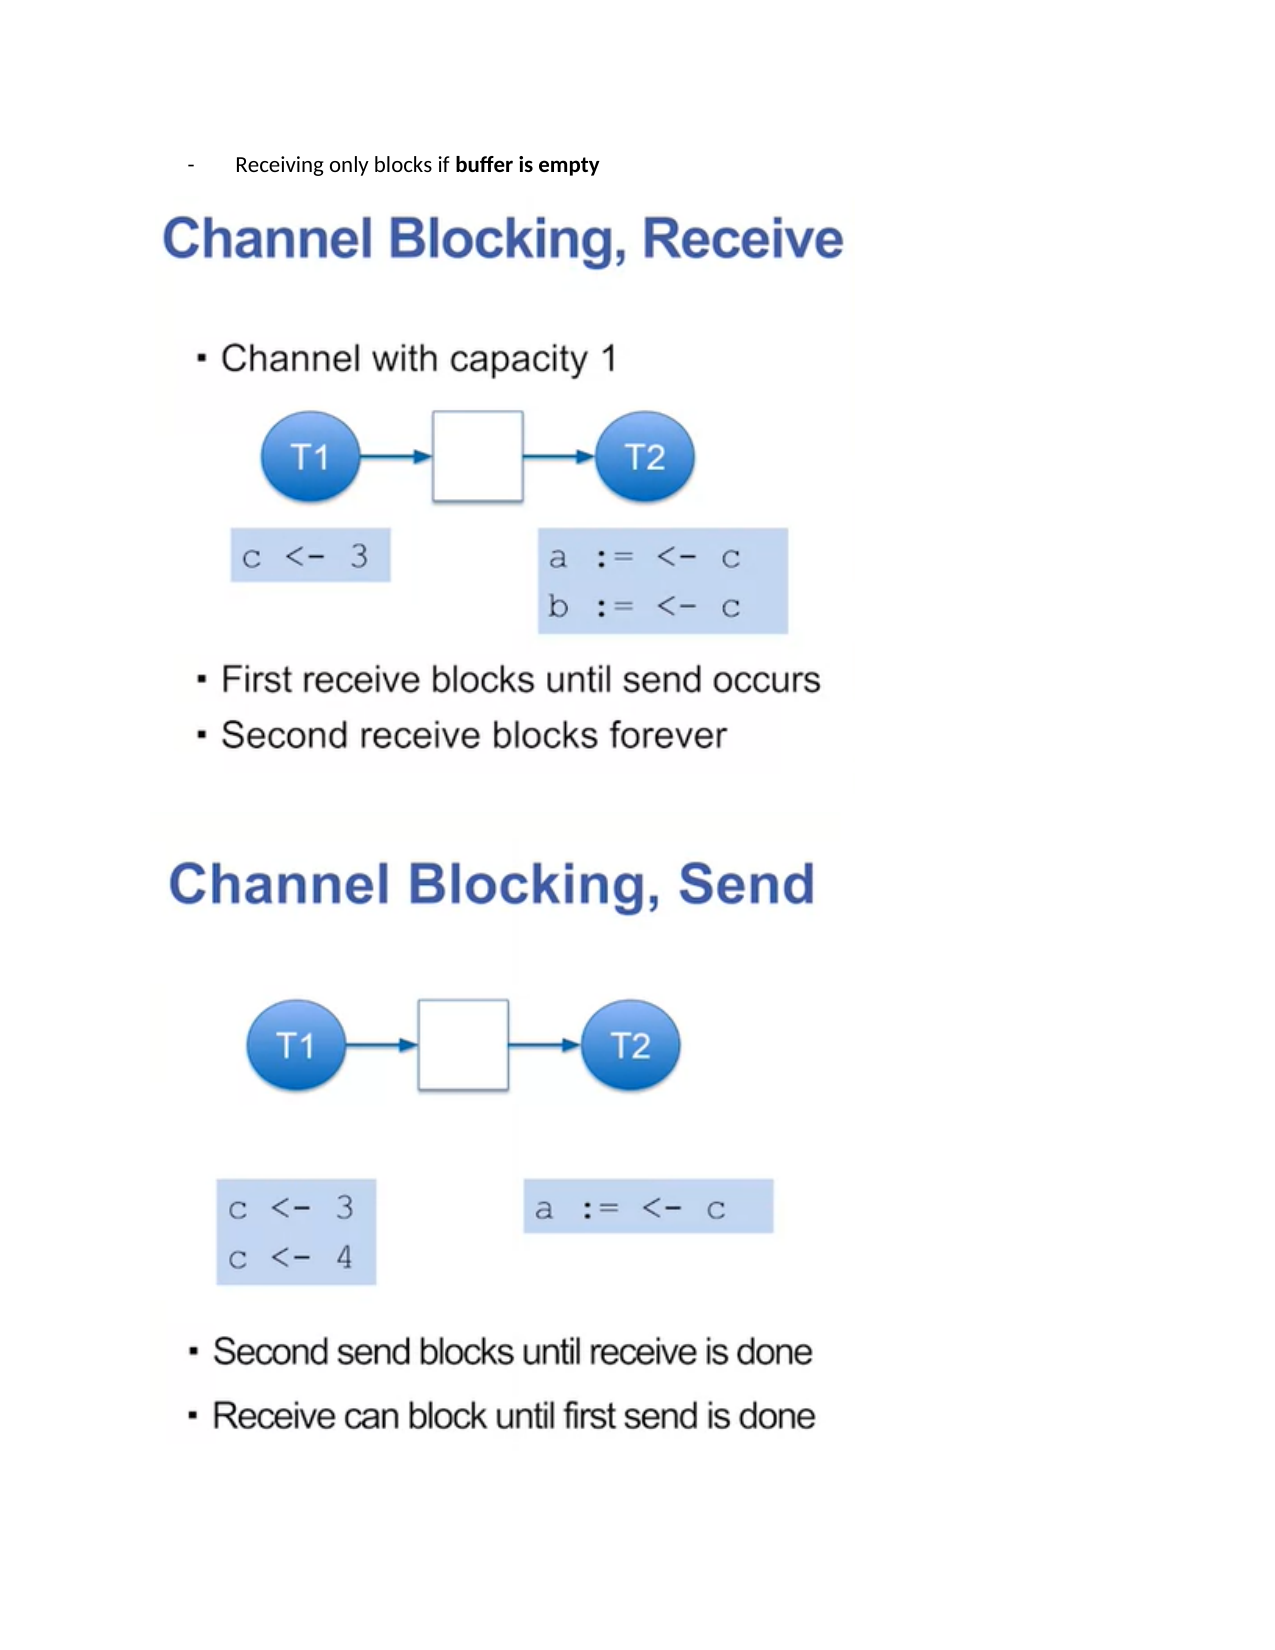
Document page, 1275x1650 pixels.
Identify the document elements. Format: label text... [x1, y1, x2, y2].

list Receiving only blocks if buffer is empty [187, 150, 1125, 178]
picture [155, 196, 856, 794]
picture [150, 812, 841, 1451]
